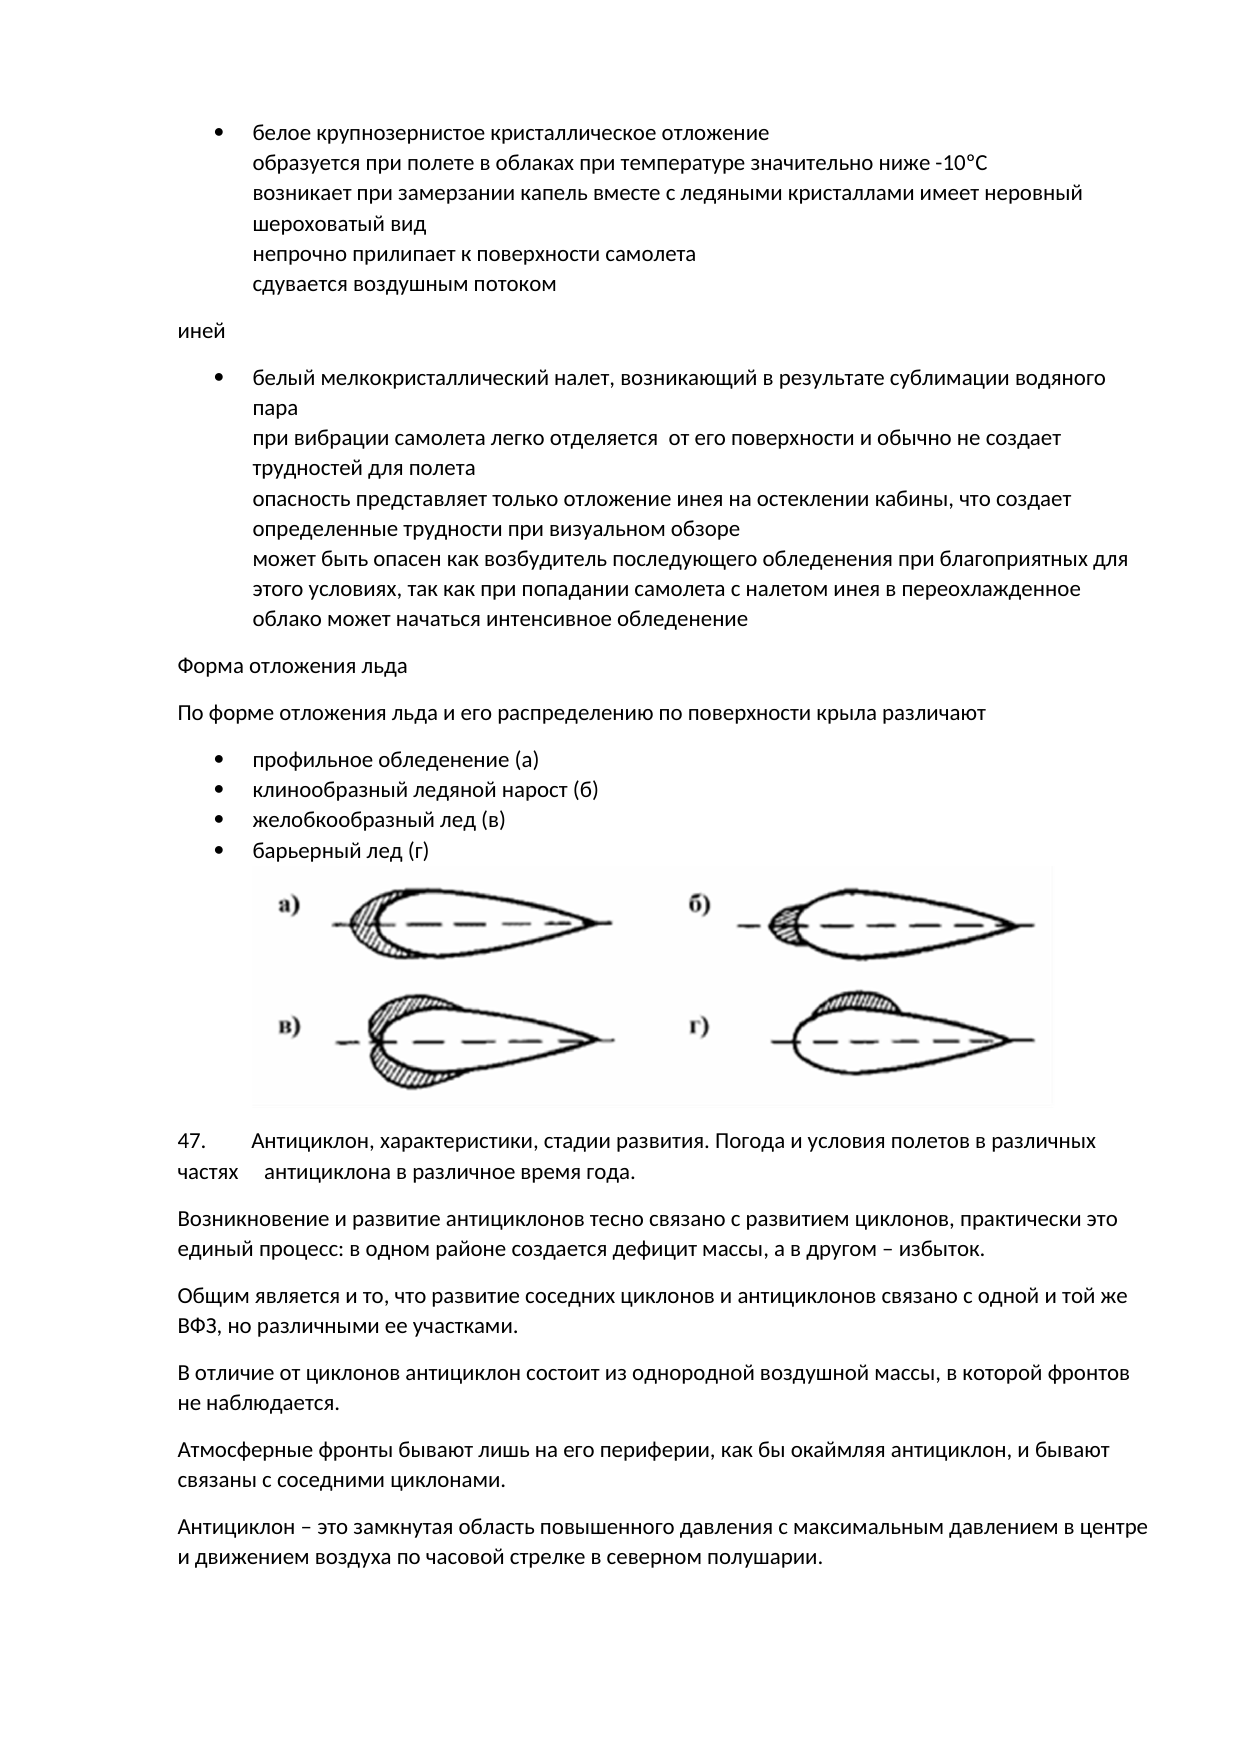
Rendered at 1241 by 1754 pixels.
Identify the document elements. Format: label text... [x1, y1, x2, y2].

picture [252, 866, 1055, 1108]
list образуется при полете в облаках при температуре значительно ниже -10ºС [252, 148, 1152, 176]
text Атмосферные фронты бывают лишь на его периферии, как бы окаймляя антициклон, и бывают связаны с соседними циклонами. [177, 1435, 1152, 1493]
text В отличие от циклонов антициклон состоит из однородной воздушной массы, в которой фронтов не наблюдается. [177, 1358, 1152, 1416]
text Общим является и то, что развитие соседних циклонов и антициклонов связано с одной и той же ВФЗ, но различными ее участками. [177, 1281, 1152, 1339]
text иней [177, 316, 1152, 344]
text По форме отложения льда и его распределению по поверхности крыла различают [177, 698, 1152, 726]
list белое крупнозернистое кристаллическое отложение [215, 118, 1152, 146]
list непрочно прилипает к поверхности самолета [252, 239, 1152, 267]
text Форма отложения льда [177, 651, 1152, 679]
list возникает при замерзании капель вместе с ледяными кристаллами имеет неровный шероховатый вид [252, 178, 1152, 237]
text Возникновение и развитие антициклонов тесно связано с развитием циклонов, практически это единый процесс: в одном районе создается дефицит массы, а в другом – избыток. [177, 1204, 1152, 1262]
list белый мелкокристаллический налет, возникающий в результате сублимации водяного пара [215, 363, 1152, 421]
list желобкообразный лед (в) [215, 806, 1152, 834]
list барьерный лед (г) [215, 836, 1152, 864]
list может быть опасен как возбудитель последующего обледенения при благоприятных для этого условиях, так как при попадании самолета с налетом инея в переохлажденное облако может начаться интенсивное обледенение [252, 544, 1152, 633]
list опасность представляет только отложение инея на остеклении кабины, что создает определенные трудности при визуальном обзоре [252, 484, 1152, 542]
list клинообразный ледяной нарост (б) [215, 775, 1152, 803]
list при вибрации самолета легко отделяется от его поверхности и обычно не создает трудностей для полета [252, 423, 1152, 482]
text Антициклон – это замкнутая область повышенного давления с максимальным давлением в центре и движением воздуха по часовой стрелке в северном полушарии. [177, 1512, 1152, 1570]
list профильное обледенение (а) [215, 745, 1152, 773]
text 47. Антициклон, характеристики, стадии развития. Погода и условия полетов в различных частях антициклона в различное время года. [177, 1127, 1152, 1185]
list сдувается воздушным потоком [252, 269, 1152, 297]
